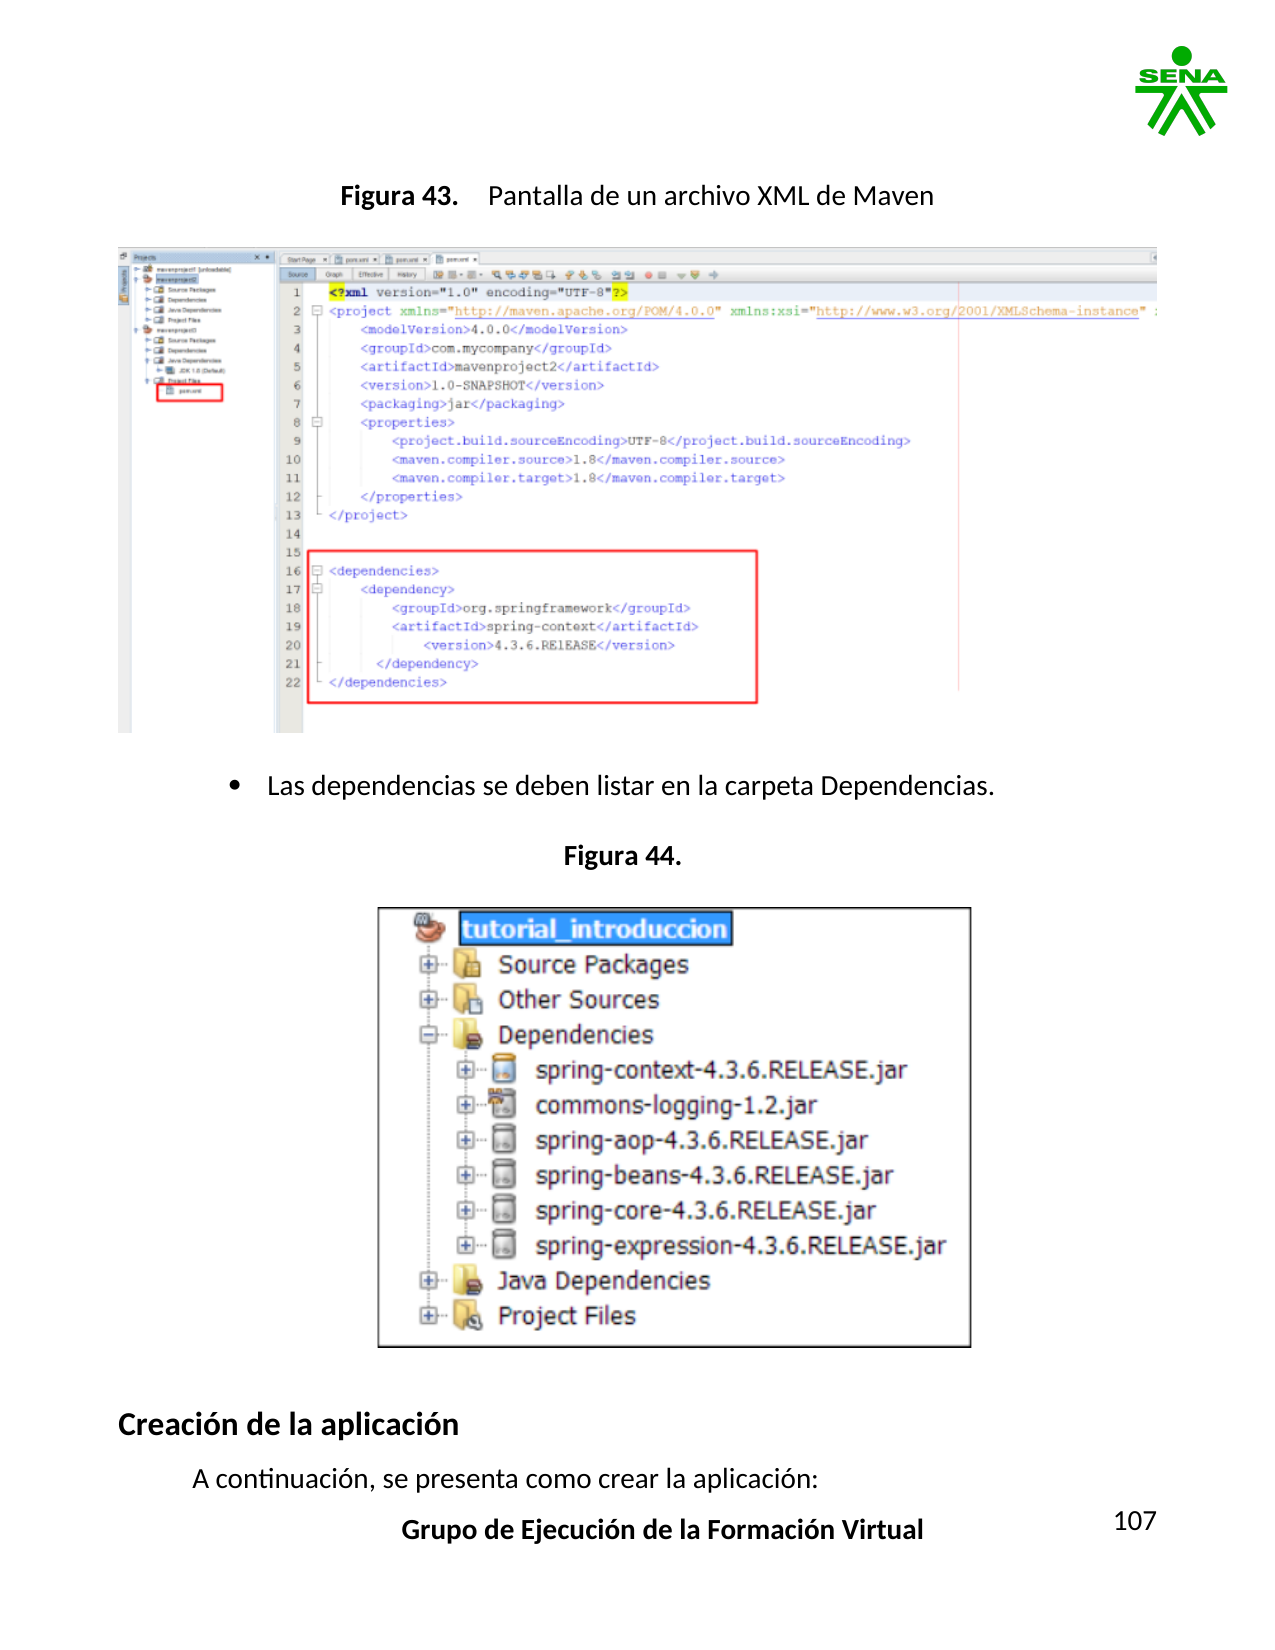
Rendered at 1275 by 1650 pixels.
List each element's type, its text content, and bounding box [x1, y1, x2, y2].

list Las dependencias se deben listar en la carpeta Dependencias. [229, 767, 1157, 803]
text A continuación, se presenta como crear la aplicación: [118, 1461, 1157, 1496]
text Pantalla de un archivo XML de Maven [118, 177, 1157, 213]
picture [1135, 46, 1228, 136]
subtitle Creación de la aplicación [118, 1403, 1157, 1444]
picture [377, 907, 972, 1348]
picture [118, 247, 1157, 733]
